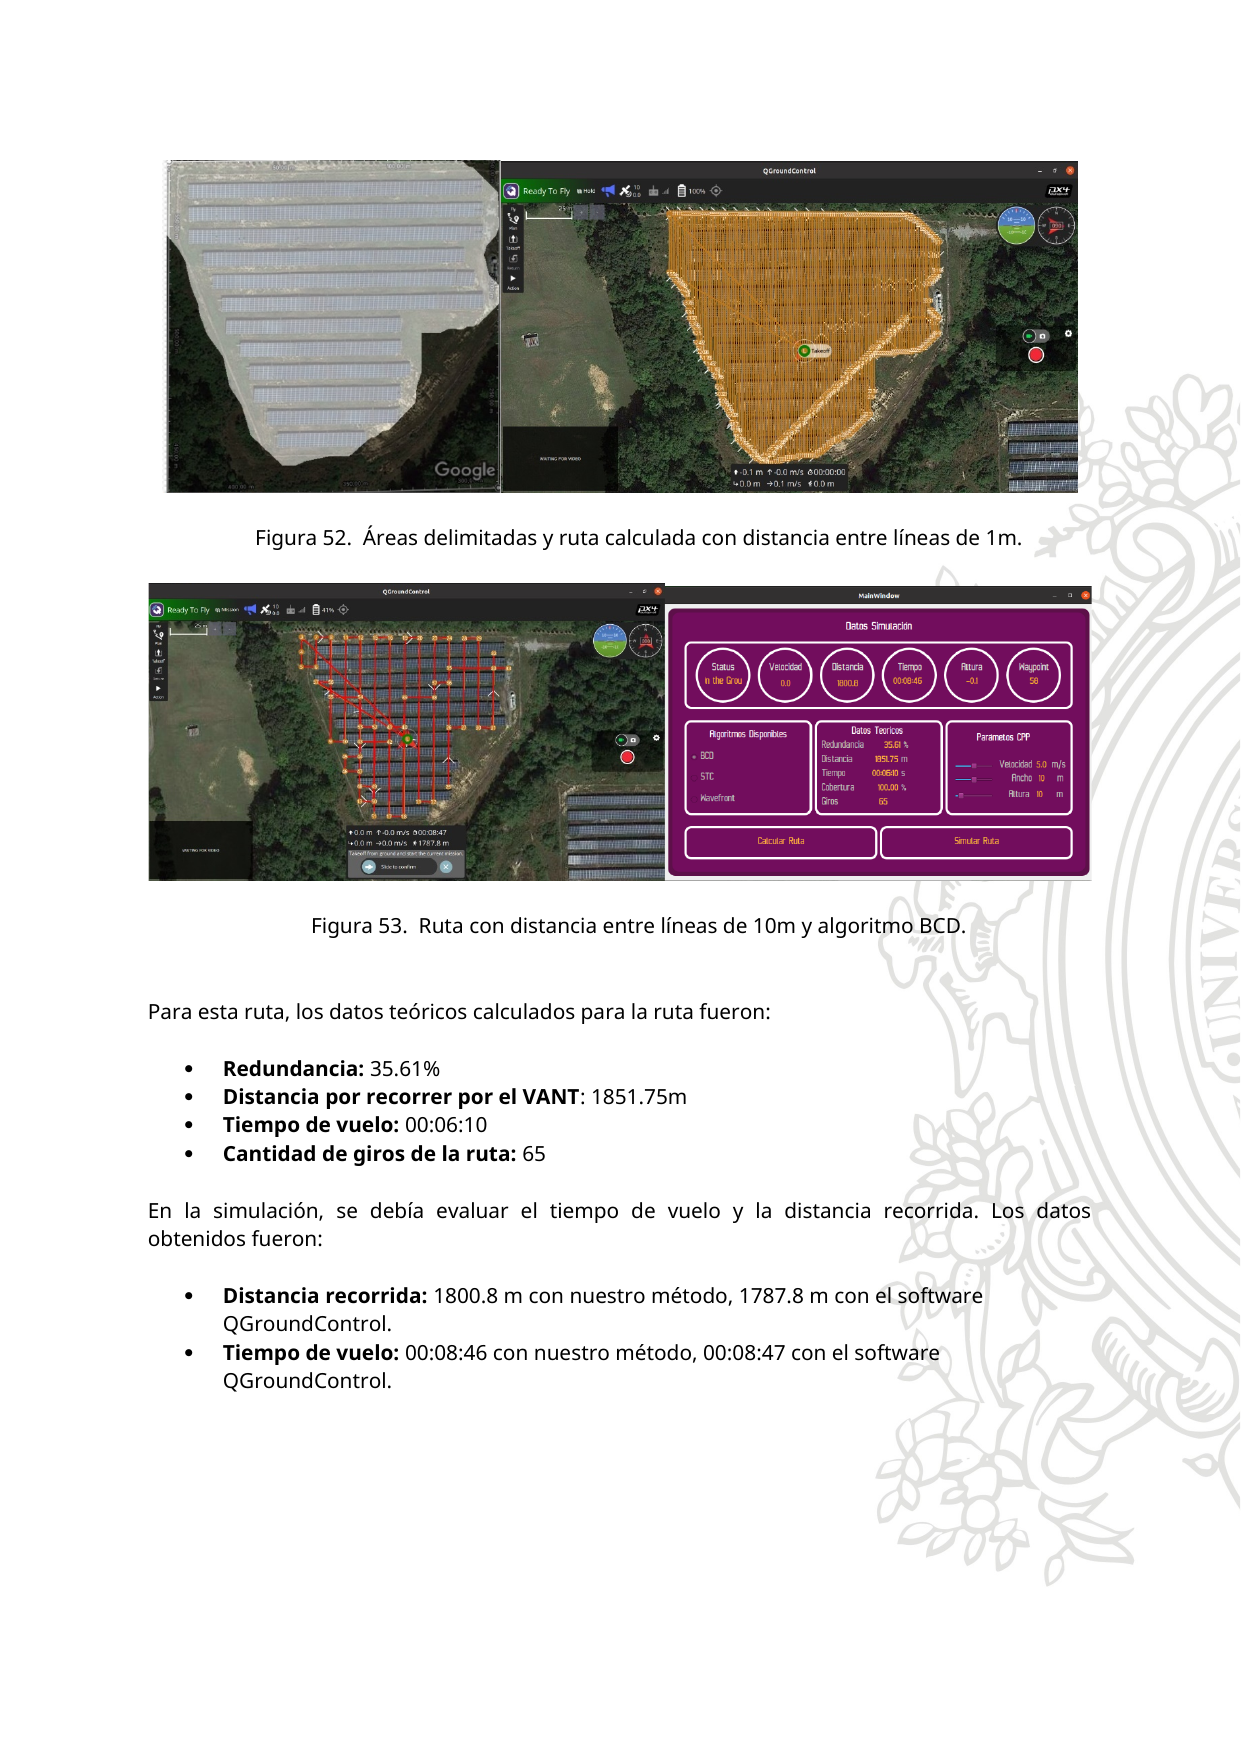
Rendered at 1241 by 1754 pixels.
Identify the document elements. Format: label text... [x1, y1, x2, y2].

picture [148, 160, 1241, 1629]
list Distancia recorrida: 1800.8 m con nuestro método, 1787.8 m con el software QGroundControl. [185, 1281, 1092, 1338]
text En la simulación, se debía evaluar el tiempo de vuelo y la distancia recorrida. Los datos obtenidos fueron: [148, 1196, 1092, 1253]
list Cantidad de giros de la ruta: 65 [185, 1139, 1092, 1167]
list Figura 53. Ruta con distancia entre líneas de 10m y algoritmo BCD. [185, 911, 1092, 940]
list Tiempo de vuelo: 00:06:10 [185, 1111, 1092, 1139]
list Figura 52. Áreas delimitadas y ruta calculada con distancia entre líneas de 1m. [185, 523, 1092, 552]
text Para esta ruta, los datos teóricos calculados para la ruta fueron: [148, 997, 1092, 1025]
list Distancia por recorrer por el VANT: 1851.75m [185, 1082, 1092, 1111]
list Redundancia: 35.61% [185, 1054, 1092, 1082]
list Tiempo de vuelo: 00:08:46 con nuestro método, 00:08:47 con el software QGroundControl. [185, 1338, 1092, 1395]
